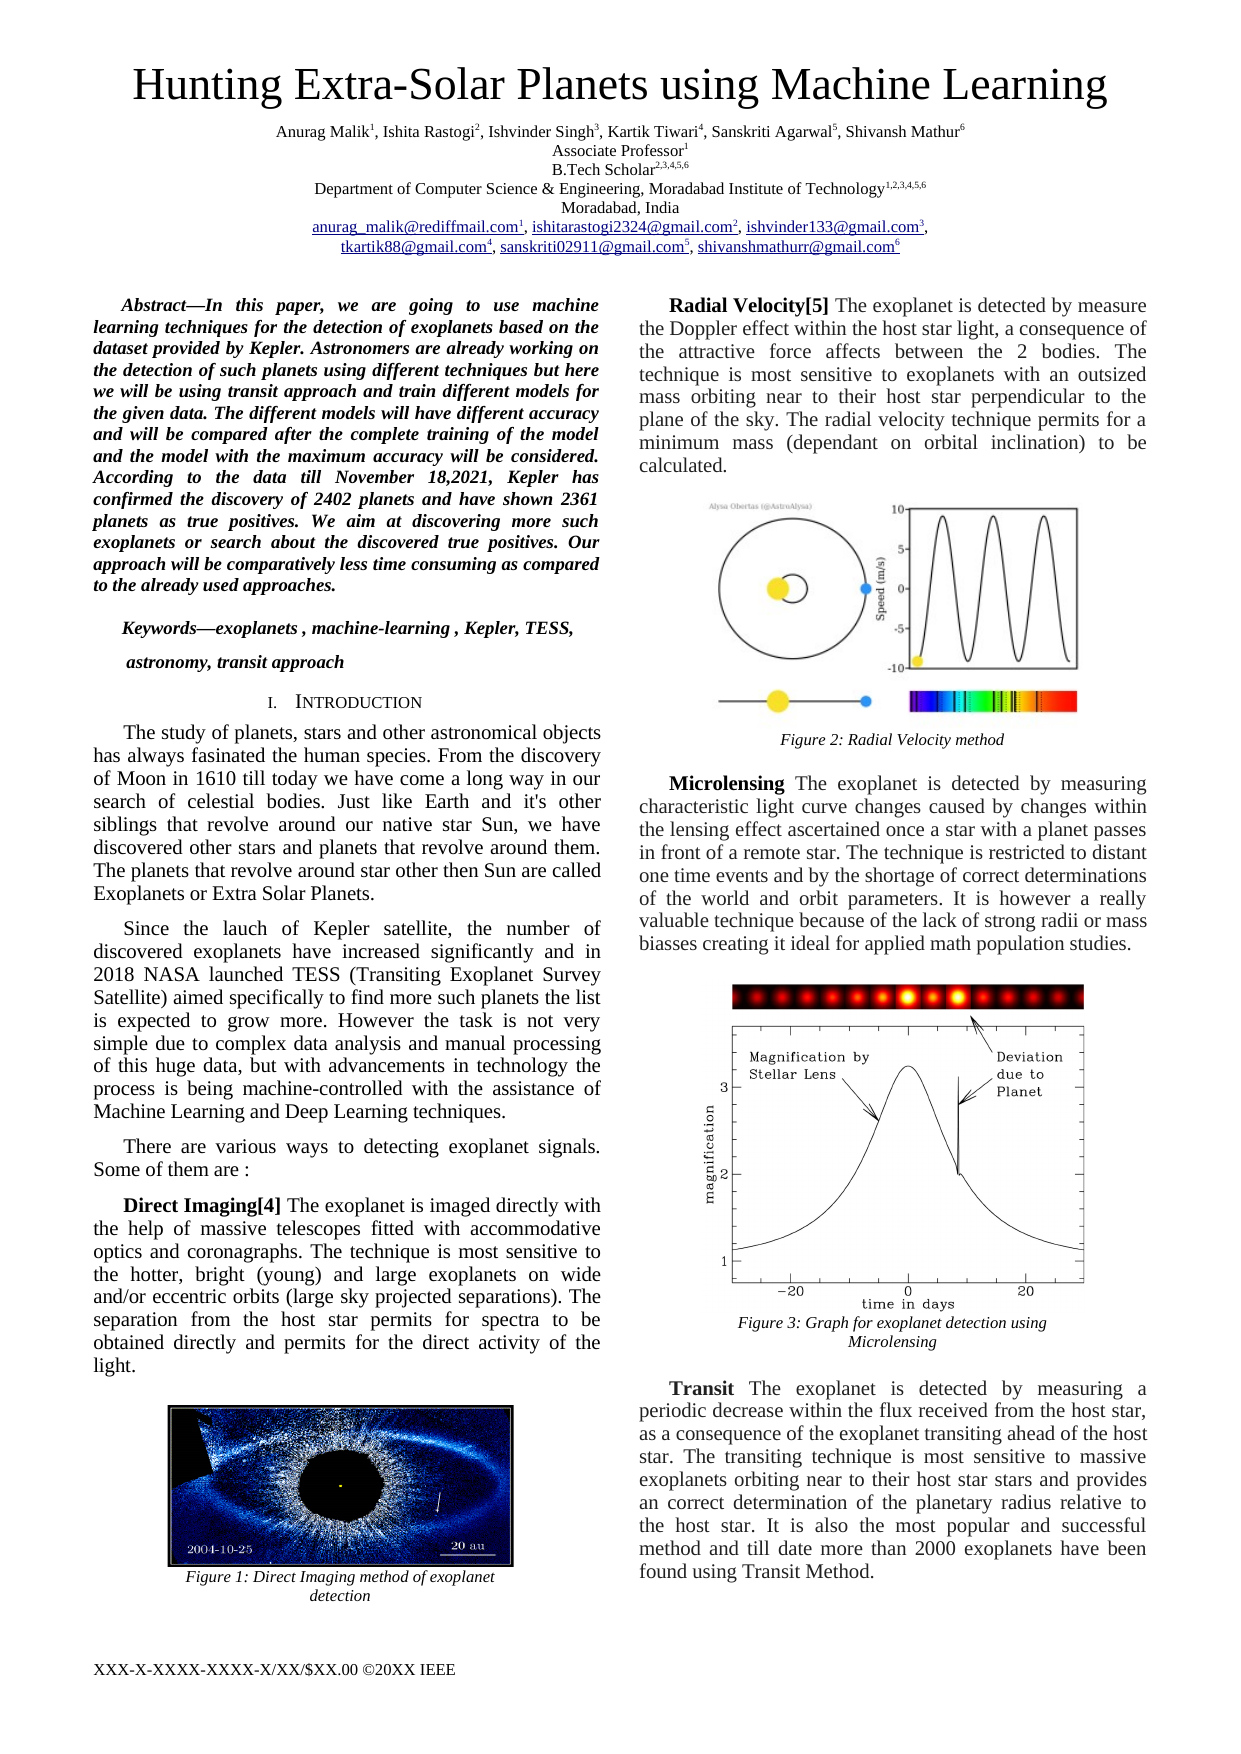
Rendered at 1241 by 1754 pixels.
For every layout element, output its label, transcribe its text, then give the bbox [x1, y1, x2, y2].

text The study of planets, stars and other astronomical objects has always fasinated the human species. From the discovery of Moon in 1610 till today we have come a long way in our search of celestial bodies. Just like Earth and it's other siblings that revolve around our native star Sun, we have discovered other stars and planets that revolve around them. The planets that revolve around star other then Sun are called Exoplanets or Extra Solar Planets. [93, 721, 601, 904]
subtitle Introduction [93, 689, 601, 713]
text Moradabad, India [93, 198, 1147, 217]
picture [701, 980, 1085, 1313]
text anurag_malik@rediffmail.com1, ishitarastogi2324@gmail.com2, ishvinder133@gmail.com3, [93, 217, 1147, 236]
picture [167, 1405, 514, 1567]
text There are various ways to detecting exoplanet signals. Some of them are : [93, 1136, 601, 1181]
title Hunting Extra-Solar Planets using Machine Learning [93, 56, 1147, 109]
text Microlensing The exoplanet is detected by measuring characteristic light curve changes caused by changes within the lensing effect ascertained once a star with a planet passes in front of a remote star. The technique is restricted to distant one time events and by the shortage of correct determinations of the world and orbit parameters. It is however a really valuable technique because of the lack of strong radii or mass biasses creating it ideal for applied math population studies. [639, 772, 1147, 955]
text Keywords—exoplanets , machine-learning , Kepler, TESS, [93, 617, 601, 638]
text Associate Professor1 [93, 141, 1147, 160]
text Anurag Malik1, Ishita Rastogi2, Ishvinder Singh3, Kartik Tiwari4, Sanskriti Agarwal5, Shivansh Mathur6 [93, 121, 1147, 141]
text Radial Velocity[5] The exoplanet is detected by measure the Doppler effect within the host star light, a consequence of the attractive force affects between the 2 bodies. The technique is most sensitive to exoplanets with an outsized mass orbiting near to their host star perpendicular to the plane of the sky. The radial velocity technique permits for a minimum mass (dependant on orbital inclination) to be calculated. [639, 294, 1147, 477]
picture [703, 502, 1083, 731]
text B.Tech Scholar2,3,4,5,6 [93, 160, 1147, 179]
text Direct Imaging[4] The exoplanet is imaged directly with the help of massive telescopes fitted with accommodative optics and coronagraphs. The technique is most sensitive to the hotter, bright (young) and large exoplanets on wide and/or eccentric orbits (large sky projected separations). The separation from the host star permits for spectra to be obtained directly and permits for the direct activity of the light. [93, 1194, 601, 1377]
text Since the lauch of Kepler satellite, the number of discovered exoplanets have increased significantly and in 2018 NASA launched TESS (Transiting Exoplanet Survey Satellite) aimed specifically to find more such planets the list is expected to grow more. However the task is not very simple due to complex data analysis and manual processing of this huge data, but with advancements in technology the process is being machine-controlled with the assistance of Machine Learning and Deep Learning techniques. [93, 917, 601, 1123]
text astronomy, transit approach [93, 651, 601, 672]
text Department of Computer Science & Engineering, Moradabad Institute of Technology1,2,3,4,5,6 [93, 179, 1147, 198]
text tkartik88@gmail.com4, sanskriti02911@gmail.com5, shivanshmathurr@gmail.com6 [93, 236, 1147, 256]
text Abstract—In this paper, we are going to use machine learning techniques for the detection of exoplanets based on the dataset provided by Kepler. Astronomers are already working on the detection of such planets using different techniques but here we will be using transit approach and train different models for the given data. The different models will have different accuracy and will be compared after the complete training of the model and the model with the maximum accuracy will be considered. According to the data till November 18,2021, Kepler has confirmed the discovery of 2402 planets and have shown 2361 planets as true positives. We aim at discovering more such exoplanets or search about the discovered true positives. Our approach will be comparatively less time consuming as compared to the already used approaches. [93, 294, 601, 596]
